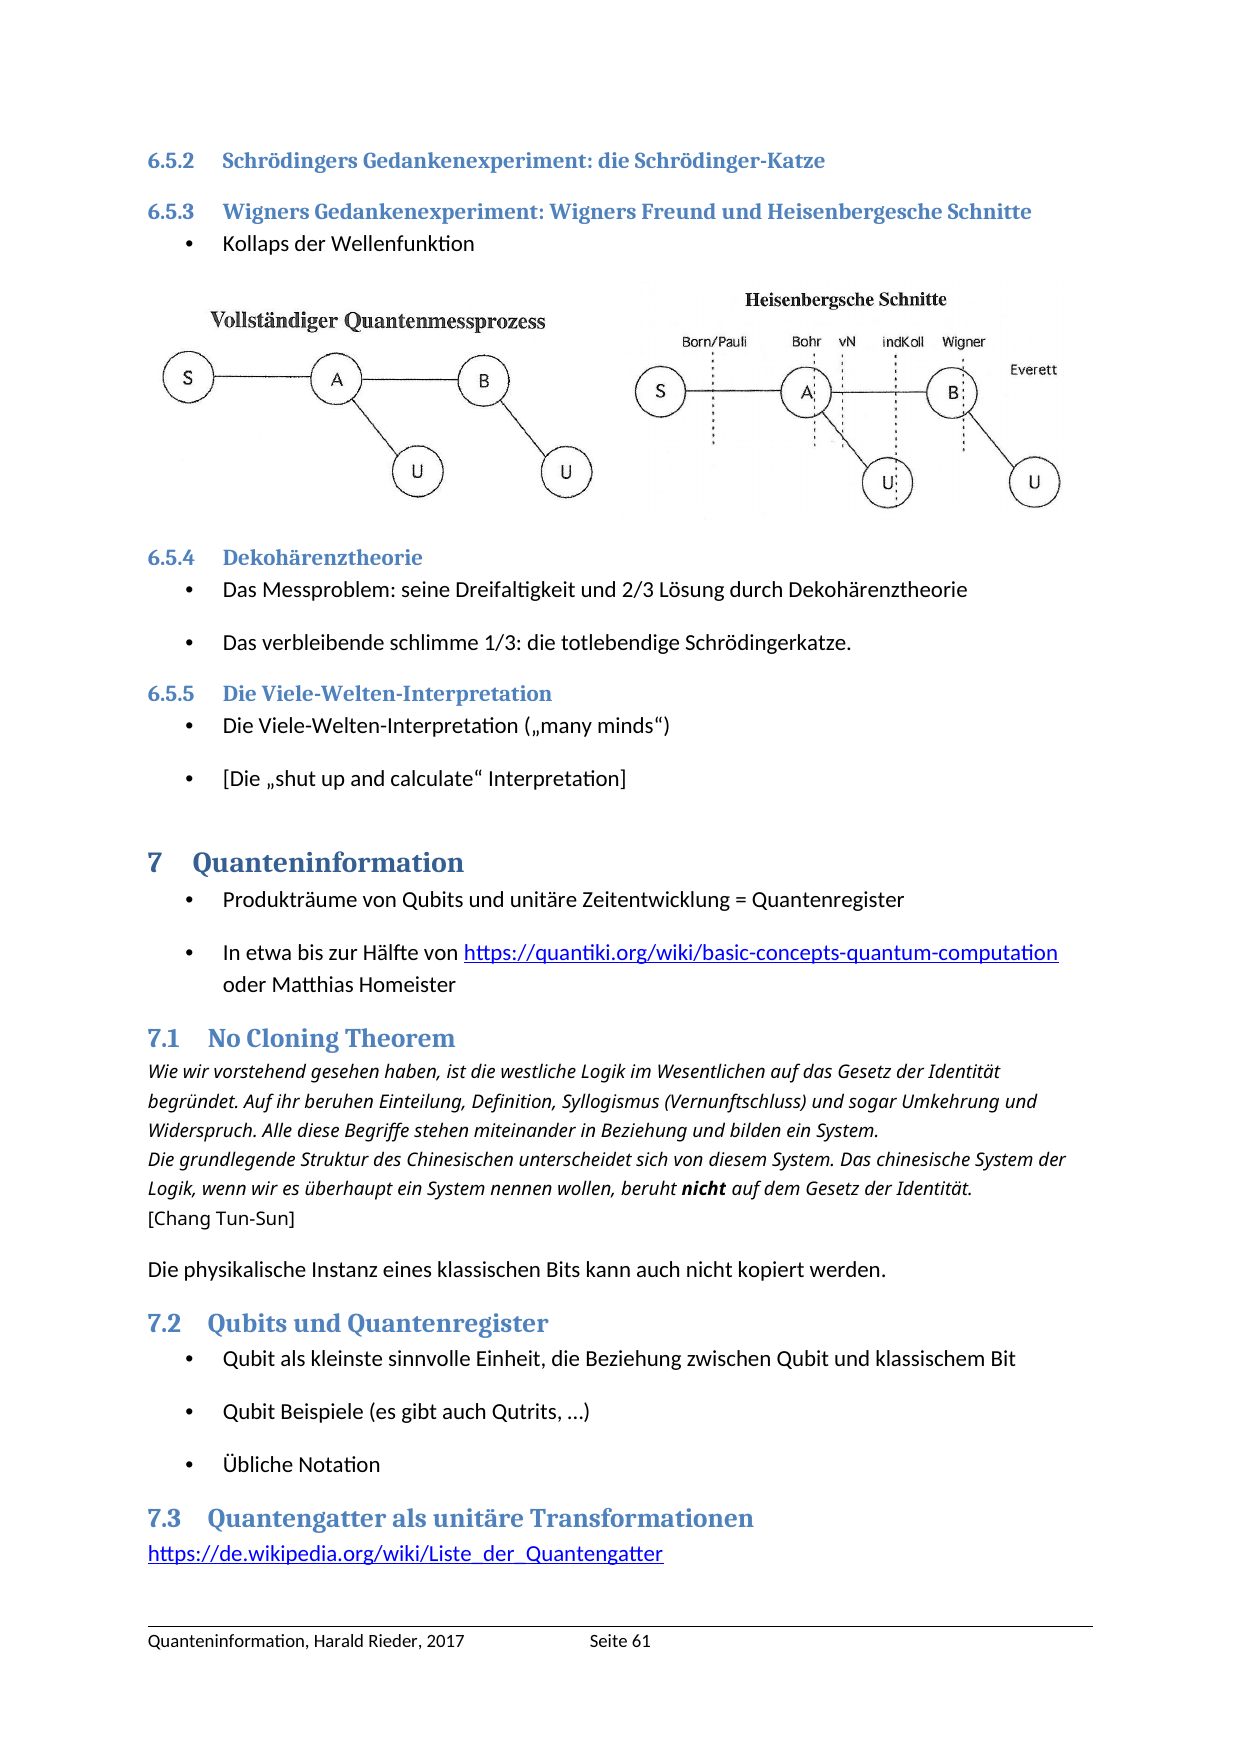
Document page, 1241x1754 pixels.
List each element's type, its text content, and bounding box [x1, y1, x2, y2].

subtitle Wigners Gedankenexperiment: Wigners Freund und Heisenbergesche Schnitte [148, 199, 1093, 225]
list In etwa bis zur Hälfte von https://quantiki.org/wiki/basic-concepts-quantum-computation oder Matthias Homeister [185, 938, 1093, 998]
list Das verbleibende schlimme 1/3: die totlebendige Schrödingerkatze. [185, 628, 1093, 656]
list Die Viele-Welten-Interpretation („many minds“) [185, 711, 1093, 739]
list Übliche Notation [185, 1450, 1093, 1478]
subtitle Die Viele-Welten-Interpretation [148, 681, 1093, 707]
text https://de.wikipedia.org/wiki/Liste_der_Quantengatter [148, 1539, 1093, 1567]
text Die physikalische Instanz eines klassischen Bits kann auch nicht kopiert werden. [148, 1255, 1093, 1283]
list Kollaps der Wellenfunktion [185, 229, 1093, 257]
list Produkträume von Qubits und unitäre Zeitentwicklung = Quantenregister [185, 885, 1093, 913]
list Das Messproblem: seine Dreifaltigkeit und 2/3 Lösung durch Dekohärenztheorie [185, 575, 1093, 603]
list [Die „shut up and calculate“ Interpretation] [185, 764, 1093, 792]
subtitle Quanteninformation [148, 846, 1093, 880]
subtitle Schrödingers Gedankenexperiment: die Schrödinger-Katze [148, 148, 1093, 174]
subtitle Dekohärenztheorie [148, 544, 1093, 571]
subtitle Qubits und Quantenregister [148, 1308, 1093, 1339]
list Qubit Beispiele (es gibt auch Qutrits, …) [185, 1397, 1093, 1425]
subtitle Quantengatter als unitäre Transformationen [148, 1503, 1093, 1534]
subtitle No Cloning Theorem [148, 1023, 1093, 1054]
text Wie wir vorstehend gesehen haben, ist die westliche Logik im Wesentlichen auf das Gesetz der Identität begründet. Auf ihr beruhen Einteilung, Definition, Syllogismus (Vernunftschluss) und sogar Umkehrung und Widerspruch. Alle diese Begriffe stehen miteinander in Beziehung und bilden ein System. Die grundlegende Struktur des Chinesischen unterscheidet sich von diesem System. Das chinesische System der Logik, wenn wir es überhaupt ein System nennen wollen, beruht nicht auf dem Gesetz der Identität. [Chang Tun-Sun] [148, 1059, 1093, 1231]
list Qubit als kleinste sinnvolle Einheit, die Beziehung zwischen Qubit und klassischem Bit [185, 1344, 1093, 1372]
picture [147, 281, 1077, 520]
